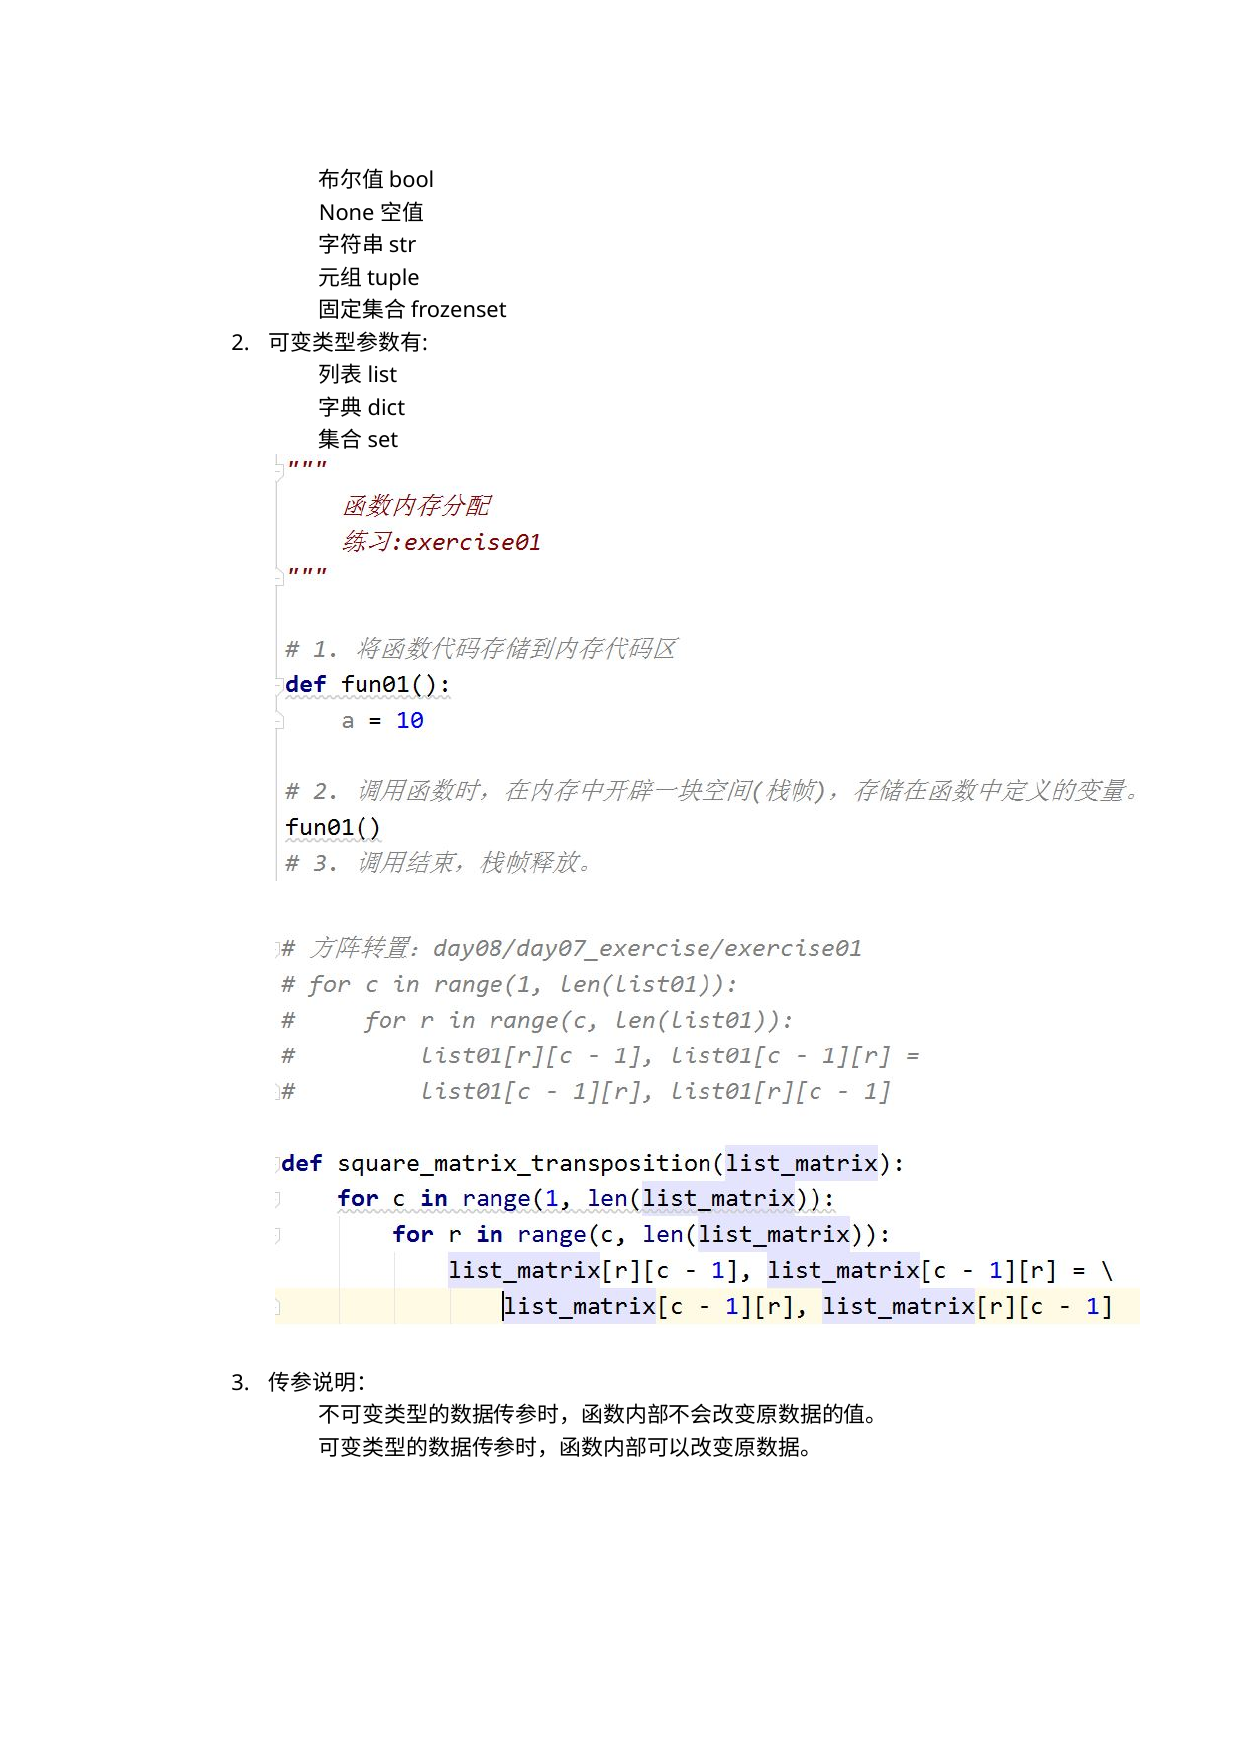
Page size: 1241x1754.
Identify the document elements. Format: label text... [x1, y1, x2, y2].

text None 空值 [319, 194, 1053, 227]
text 元组tuple [319, 259, 1053, 292]
text 集合 set [319, 422, 1053, 454]
list 可变类型参数有: [231, 324, 1053, 357]
text 字典 dict [319, 389, 1053, 422]
picture [275, 909, 1140, 1328]
list 传参说明： [231, 1364, 1053, 1397]
text 字符串str [319, 227, 1053, 259]
text 布尔值bool [319, 162, 1053, 194]
text 列表 list [319, 357, 1053, 389]
text 可变类型的数据传参时，函数内部可以改变原数据。 [319, 1429, 1053, 1462]
picture [275, 454, 1140, 881]
text 不可变类型的数据传参时，函数内部不会改变原数据的值。 [319, 1397, 1053, 1429]
text 固定集合frozenset [319, 292, 1053, 324]
